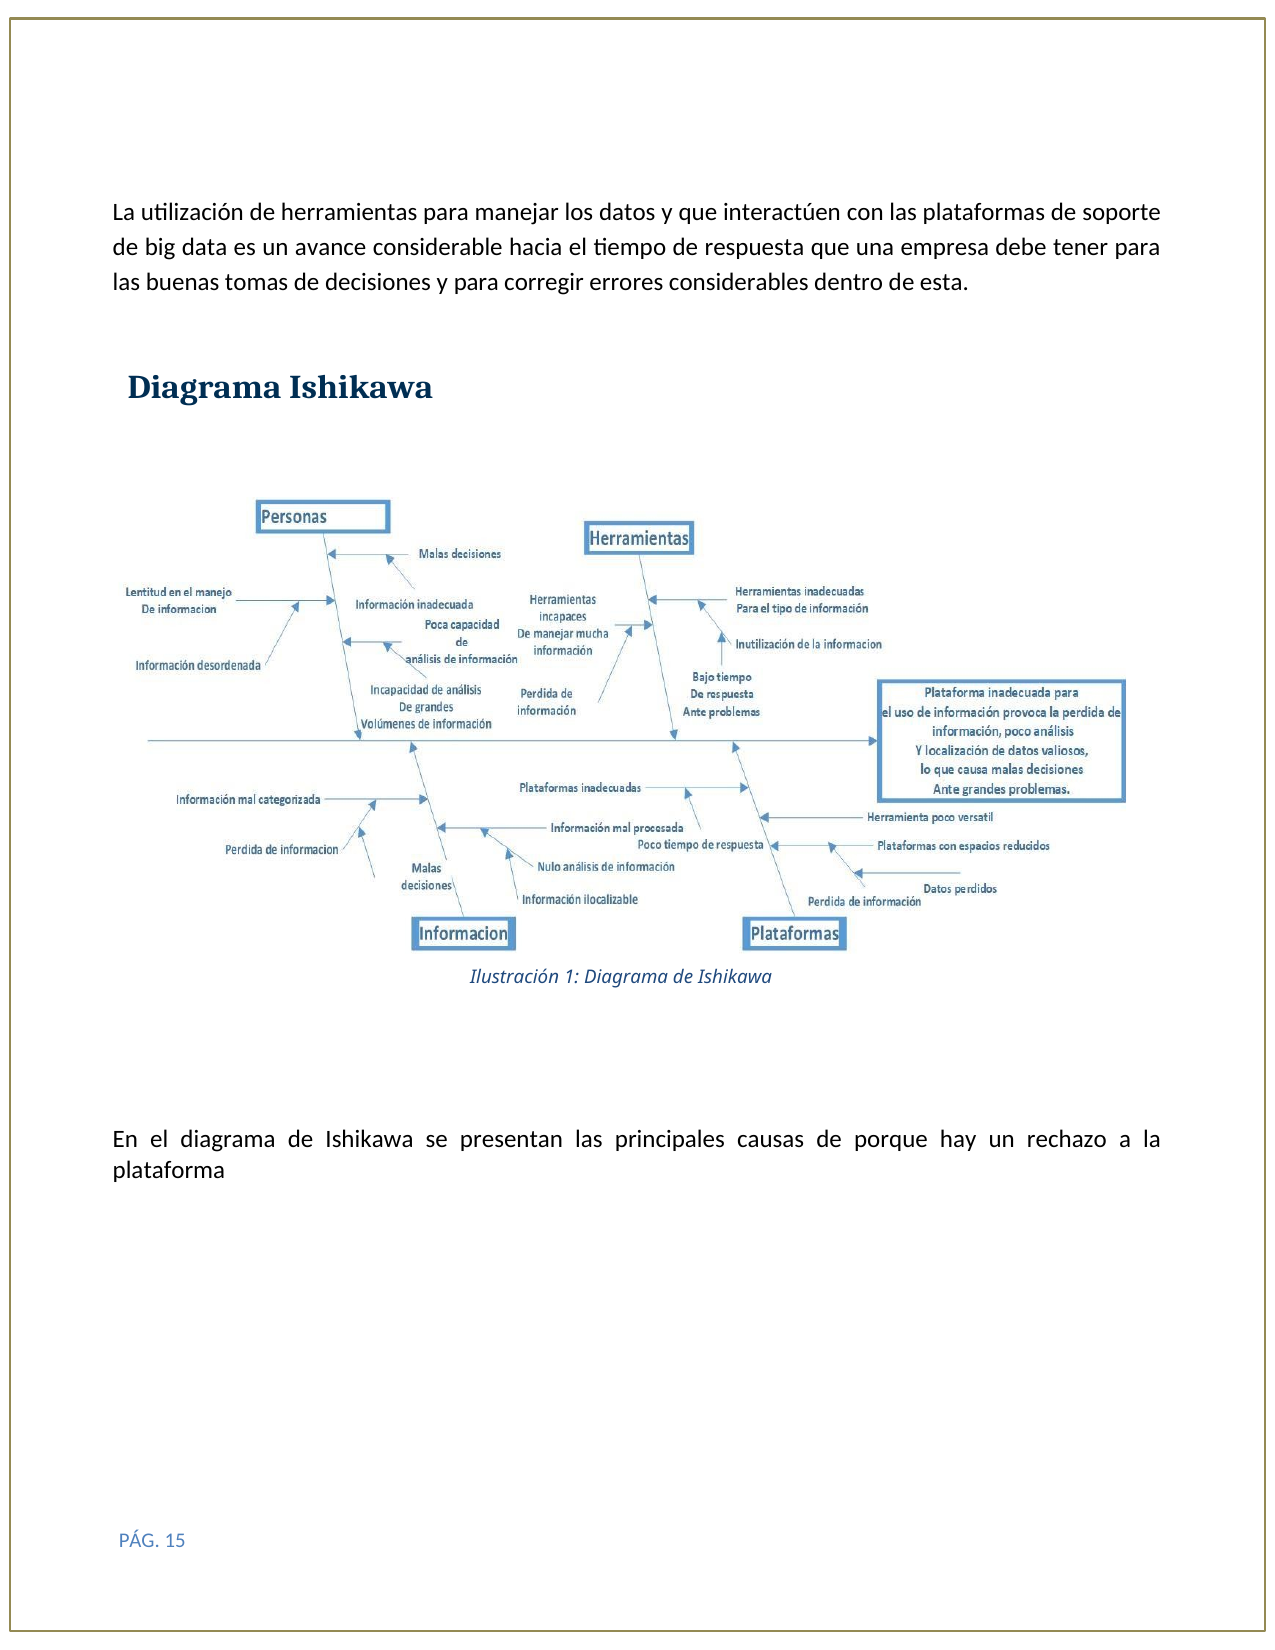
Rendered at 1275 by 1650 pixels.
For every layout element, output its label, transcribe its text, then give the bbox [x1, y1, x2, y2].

picture [117, 497, 1127, 954]
text La utilización de herramientas para manejar los datos y que interactúen con las plataformas de soporte de big data es un avance considerable hacia el tiempo de respuesta que una empresa debe tener para las buenas tomas de decisiones y para corregir errores considerables dentro de esta. [112, 196, 1162, 296]
subtitle Diagrama Ishikawa [127, 368, 1162, 407]
text En el diagrama de Ishikawa se presentan las principales causas de porque hay un rechazo a la plataforma [112, 1123, 1162, 1184]
